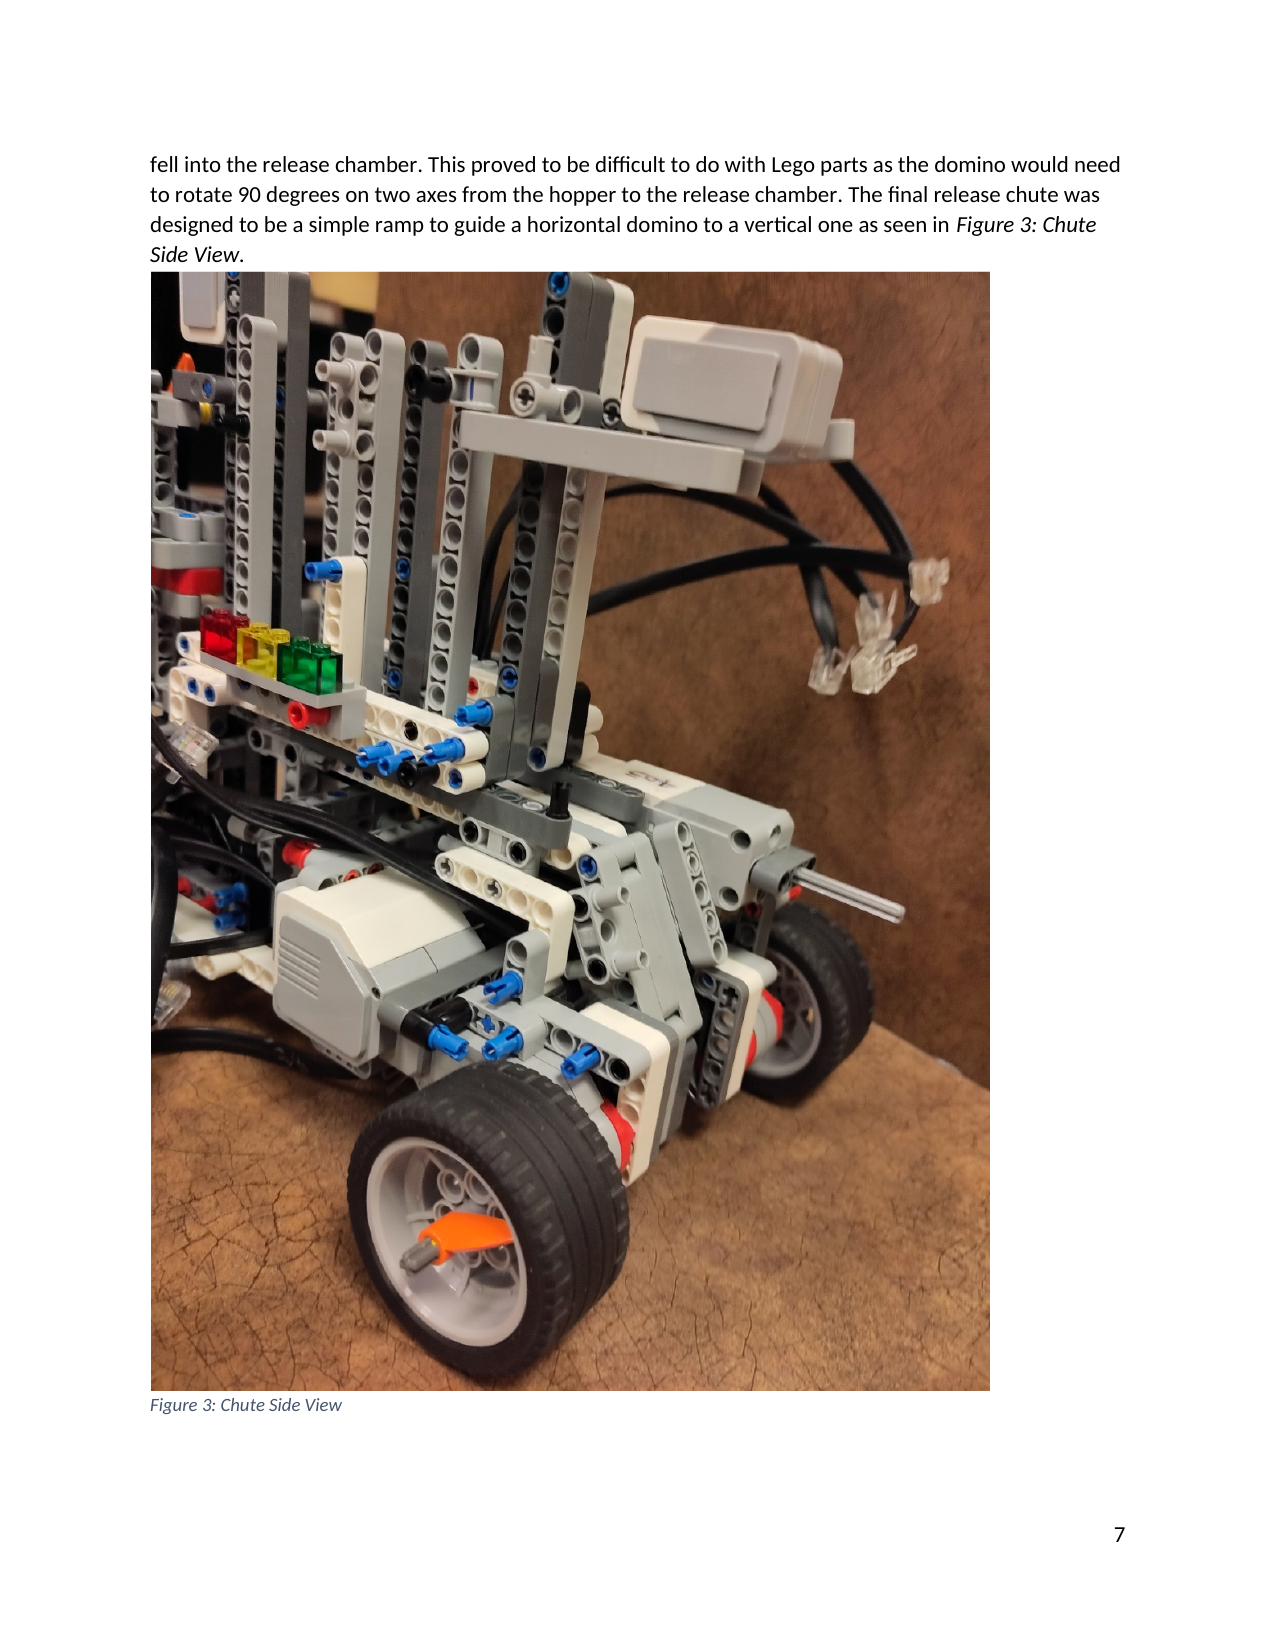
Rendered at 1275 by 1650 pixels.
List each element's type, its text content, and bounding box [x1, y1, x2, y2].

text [150, 150, 1125, 269]
text Figure 3: Chute Side View [150, 1393, 1125, 1416]
picture [151, 273, 990, 1390]
